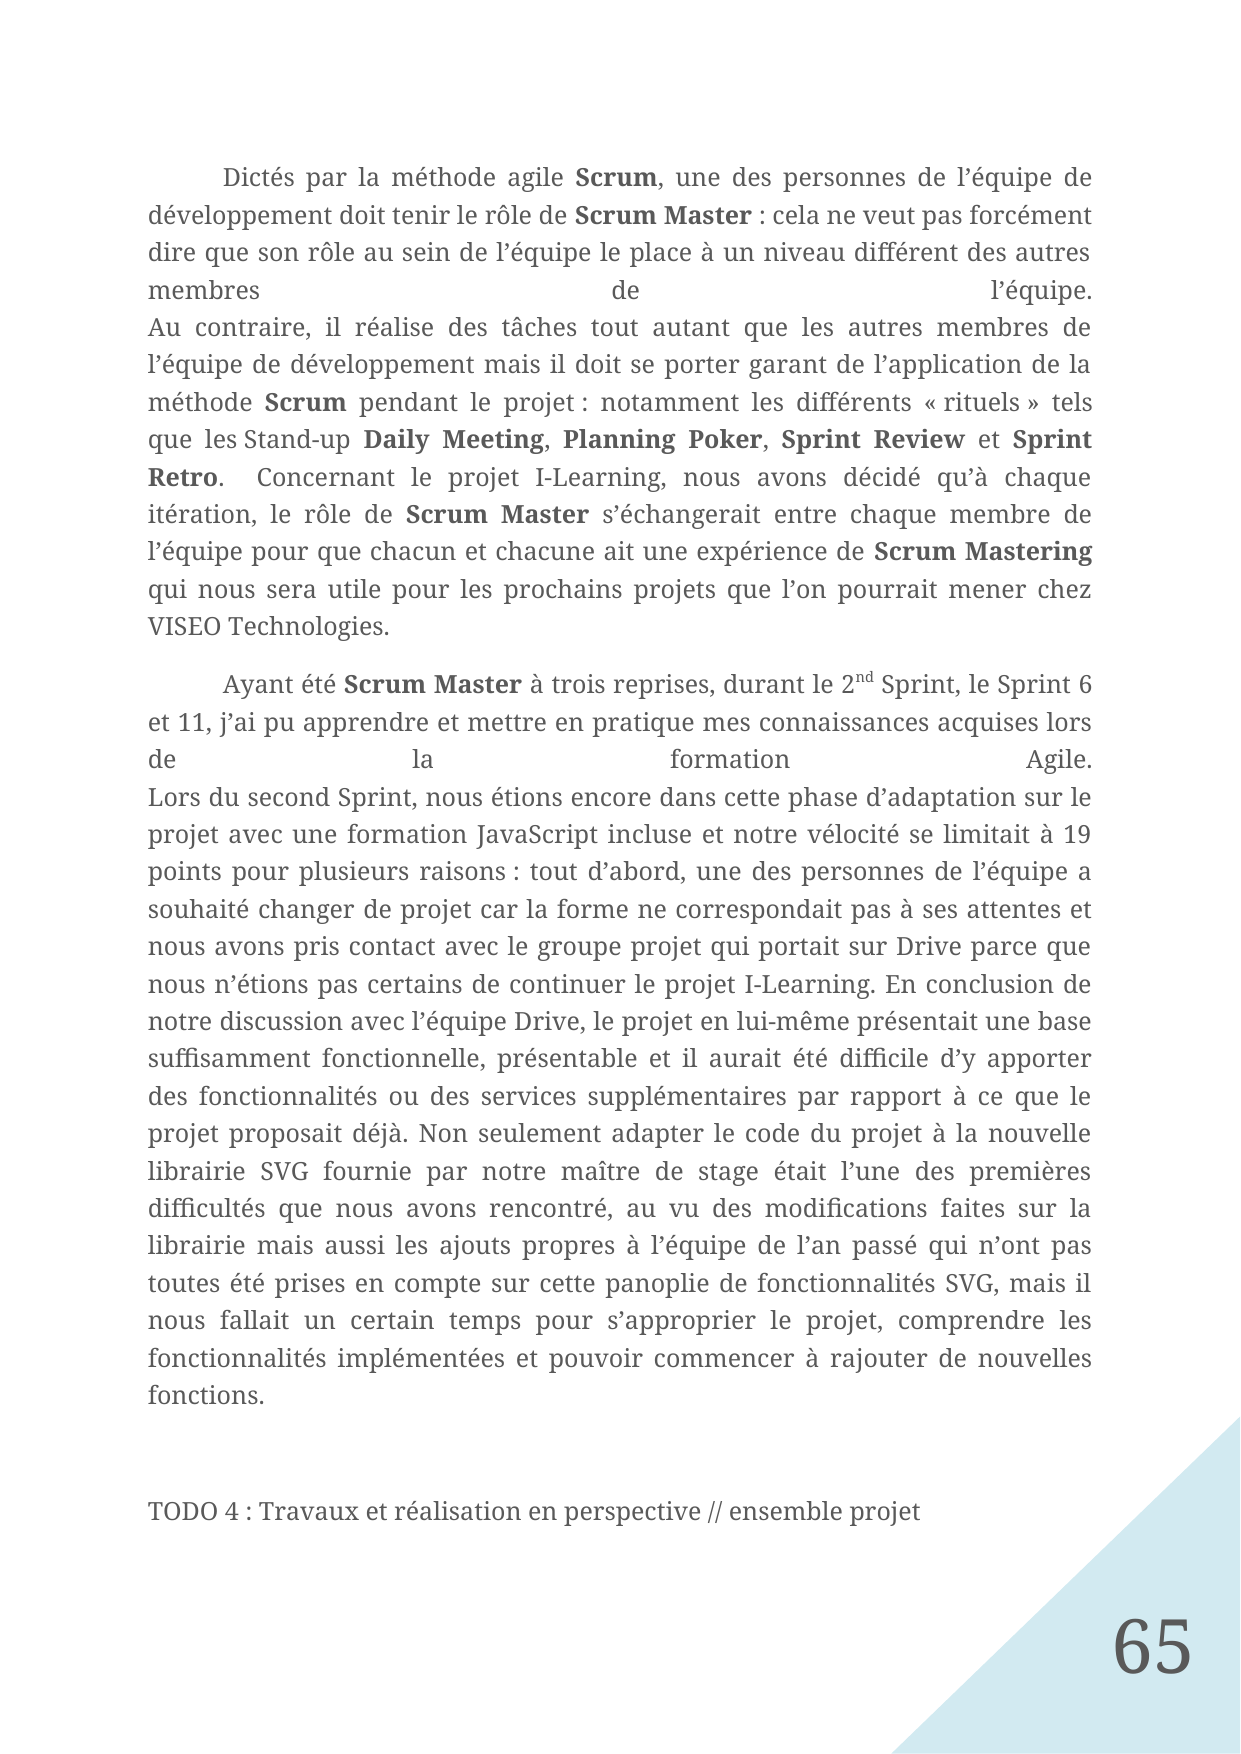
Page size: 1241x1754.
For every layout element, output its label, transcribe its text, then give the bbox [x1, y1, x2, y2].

text Dictés par la méthode agile Scrum, une des personnes de l’équipe de développement doit tenir le rôle de Scrum Master : cela ne veut pas forcément dire que son rôle au sein de l’équipe le place à un niveau différent des autres membres de l’équipe. Au contraire, il réalise des tâches tout autant que les autres membres de l’équipe de développement mais il doit se porter garant de l’application de la méthode Scrum pendant le projet : notamment les différents « rituels » tels que les Stand-up Daily Meeting, Planning Poker, Sprint Review et Sprint Retro. Concernant le projet I-Learning, nous avons décidé qu’à chaque itération, le rôle de Scrum Master s’échangerait entre chaque membre de l’équipe pour que chacun et chacune ait une expérience de Scrum Mastering qui nous sera utile pour les prochains projets que l’on pourrait mener chez VISEO Technologies. [148, 160, 1093, 643]
text TODO 4 : Travaux et réalisation en perspective // ensemble projet [148, 1494, 1093, 1528]
text Ayant été Scrum Master à trois reprises, durant le 2nd Sprint, le Sprint 6 et 11, j’ai pu apprendre et mettre en pratique mes connaissances acquises lors de la formation Agile. Lors du second Sprint, nous étions encore dans cette phase d’adaptation sur le projet avec une formation JavaScript incluse et notre vélocité se limitait à 19 points pour plusieurs raisons : tout d’abord, une des personnes de l’équipe a souhaité changer de projet car la forme ne correspondait pas à ses attentes et nous avons pris contact avec le groupe projet qui portait sur Drive parce que nous n’étions pas certains de continuer le projet I-Learning. En conclusion de notre discussion avec l’équipe Drive, le projet en lui-même présentait une base suffisamment fonctionnelle, présentable et il aurait été difficile d’y apporter des fonctionnalités ou des services supplémentaires par rapport à ce que le projet proposait déjà. Non seulement adapter le code du projet à la nouvelle librairie SVG fournie par notre maître de stage était l’une des premières difficultés que nous avons rencontré, au vu des modifications faites sur la librairie mais aussi les ajouts propres à l’équipe de l’an passé qui n’ont pas toutes été prises en compte sur cette panoplie de fonctionnalités SVG, mais il nous fallait un certain temps pour s’approprier le projet, comprendre les fonctionnalités implémentées et pouvoir commencer à rajouter de nouvelles fonctions. [148, 667, 1093, 1412]
